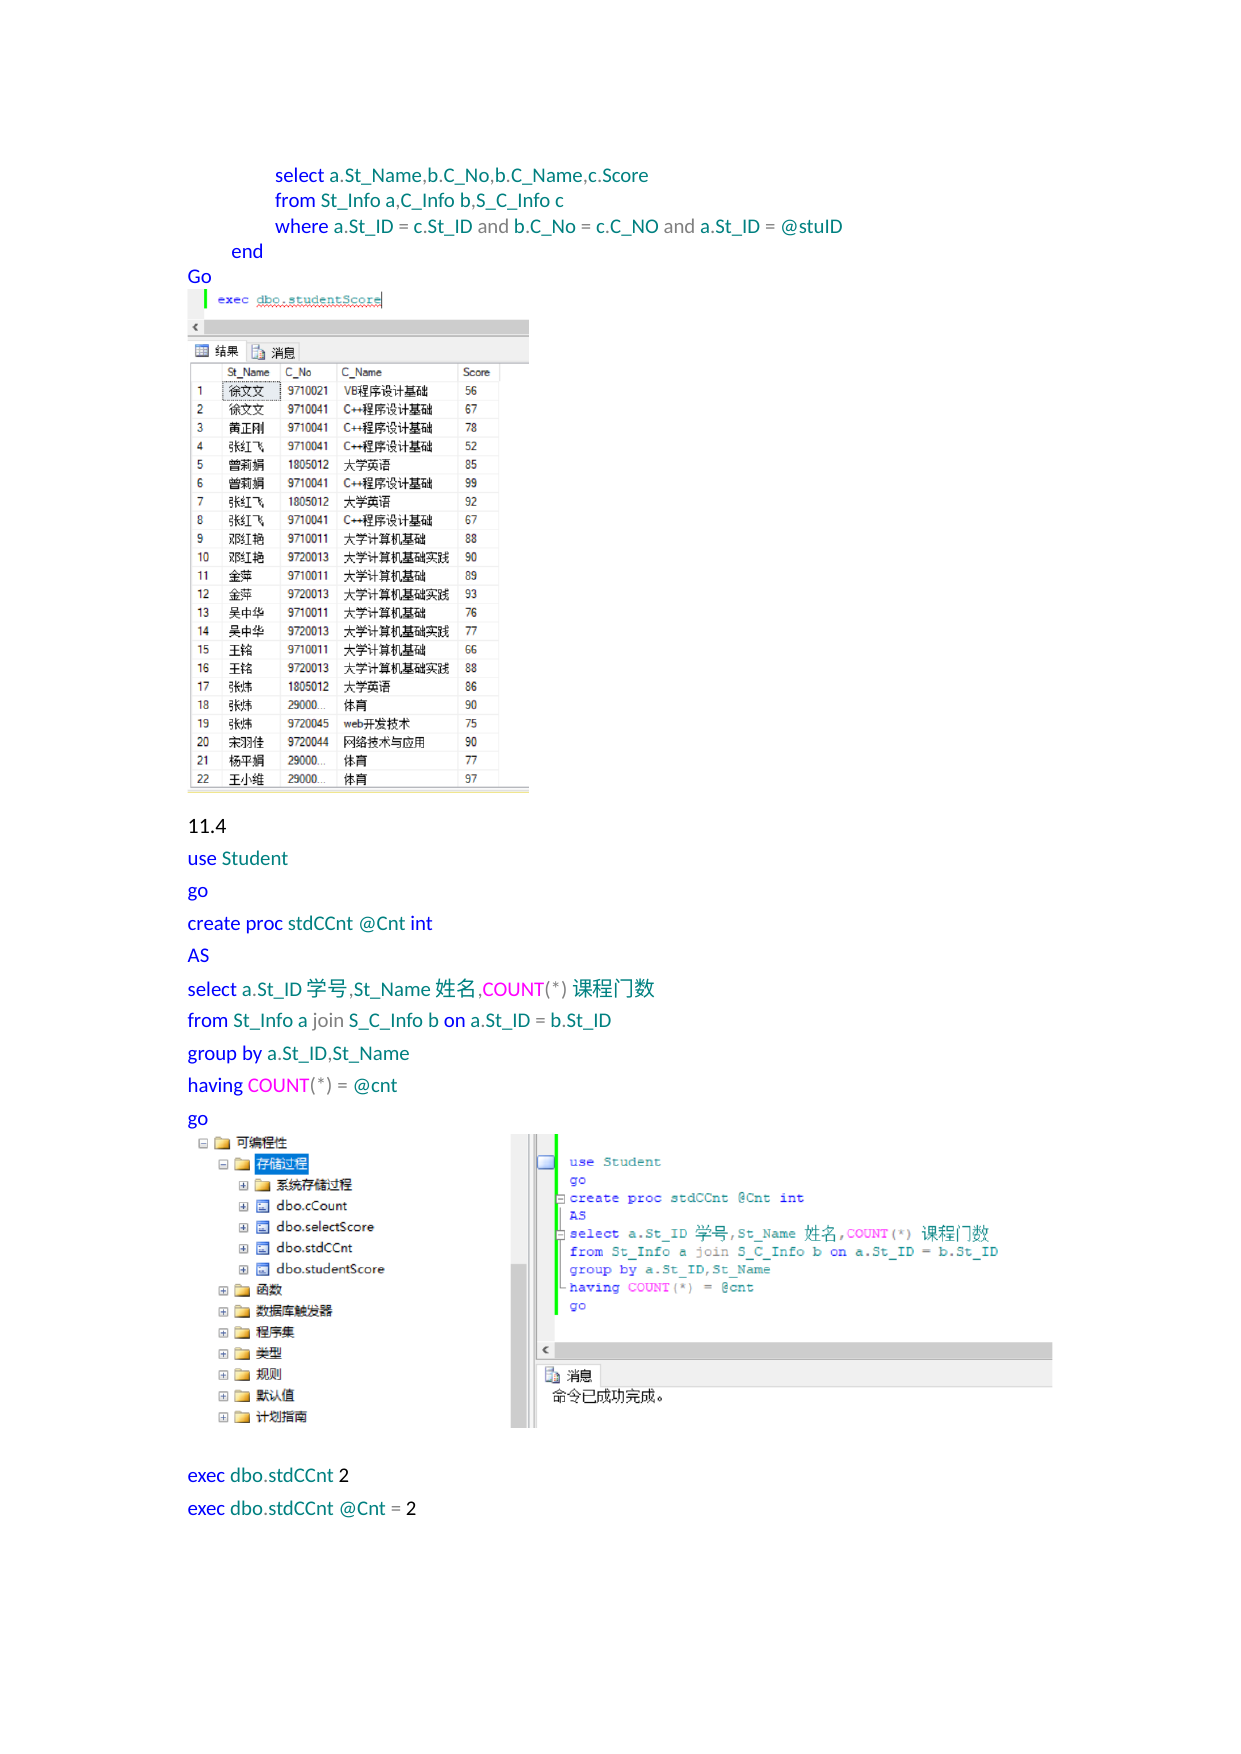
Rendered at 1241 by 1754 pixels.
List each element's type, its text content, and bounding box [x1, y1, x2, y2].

text from St_Info a,C_Info b,S_C_Info c [187, 187, 1053, 213]
picture [187, 1134, 1053, 1428]
text 11.4 [187, 809, 1053, 842]
text end [187, 238, 1053, 264]
text select a.St_ID 学号,St_Name 姓名,COUNT(*) 课程门数 [187, 972, 1053, 1004]
text group by a.St_ID,St_Name [187, 1037, 1053, 1069]
text from St_Info a join S_C_Info b on a.St_ID = b.St_ID [187, 1004, 1053, 1037]
text go [187, 874, 1053, 907]
text Go [187, 264, 1053, 289]
text create proc stdCCnt @Cnt int [187, 907, 1053, 939]
text go [187, 1102, 1053, 1134]
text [187, 162, 1053, 187]
text exec dbo.stdCCnt @Cnt = 2 [187, 1492, 1053, 1524]
text use Student [187, 842, 1053, 874]
text having COUNT(*) = @cnt [187, 1069, 1053, 1102]
text where a.St_ID = c.St_ID and b.C_No = c.C_NO and a.St_ID = @stuID [187, 213, 1053, 238]
text exec dbo.stdCCnt 2 [187, 1459, 1053, 1492]
picture [187, 289, 529, 793]
text AS [187, 939, 1053, 972]
